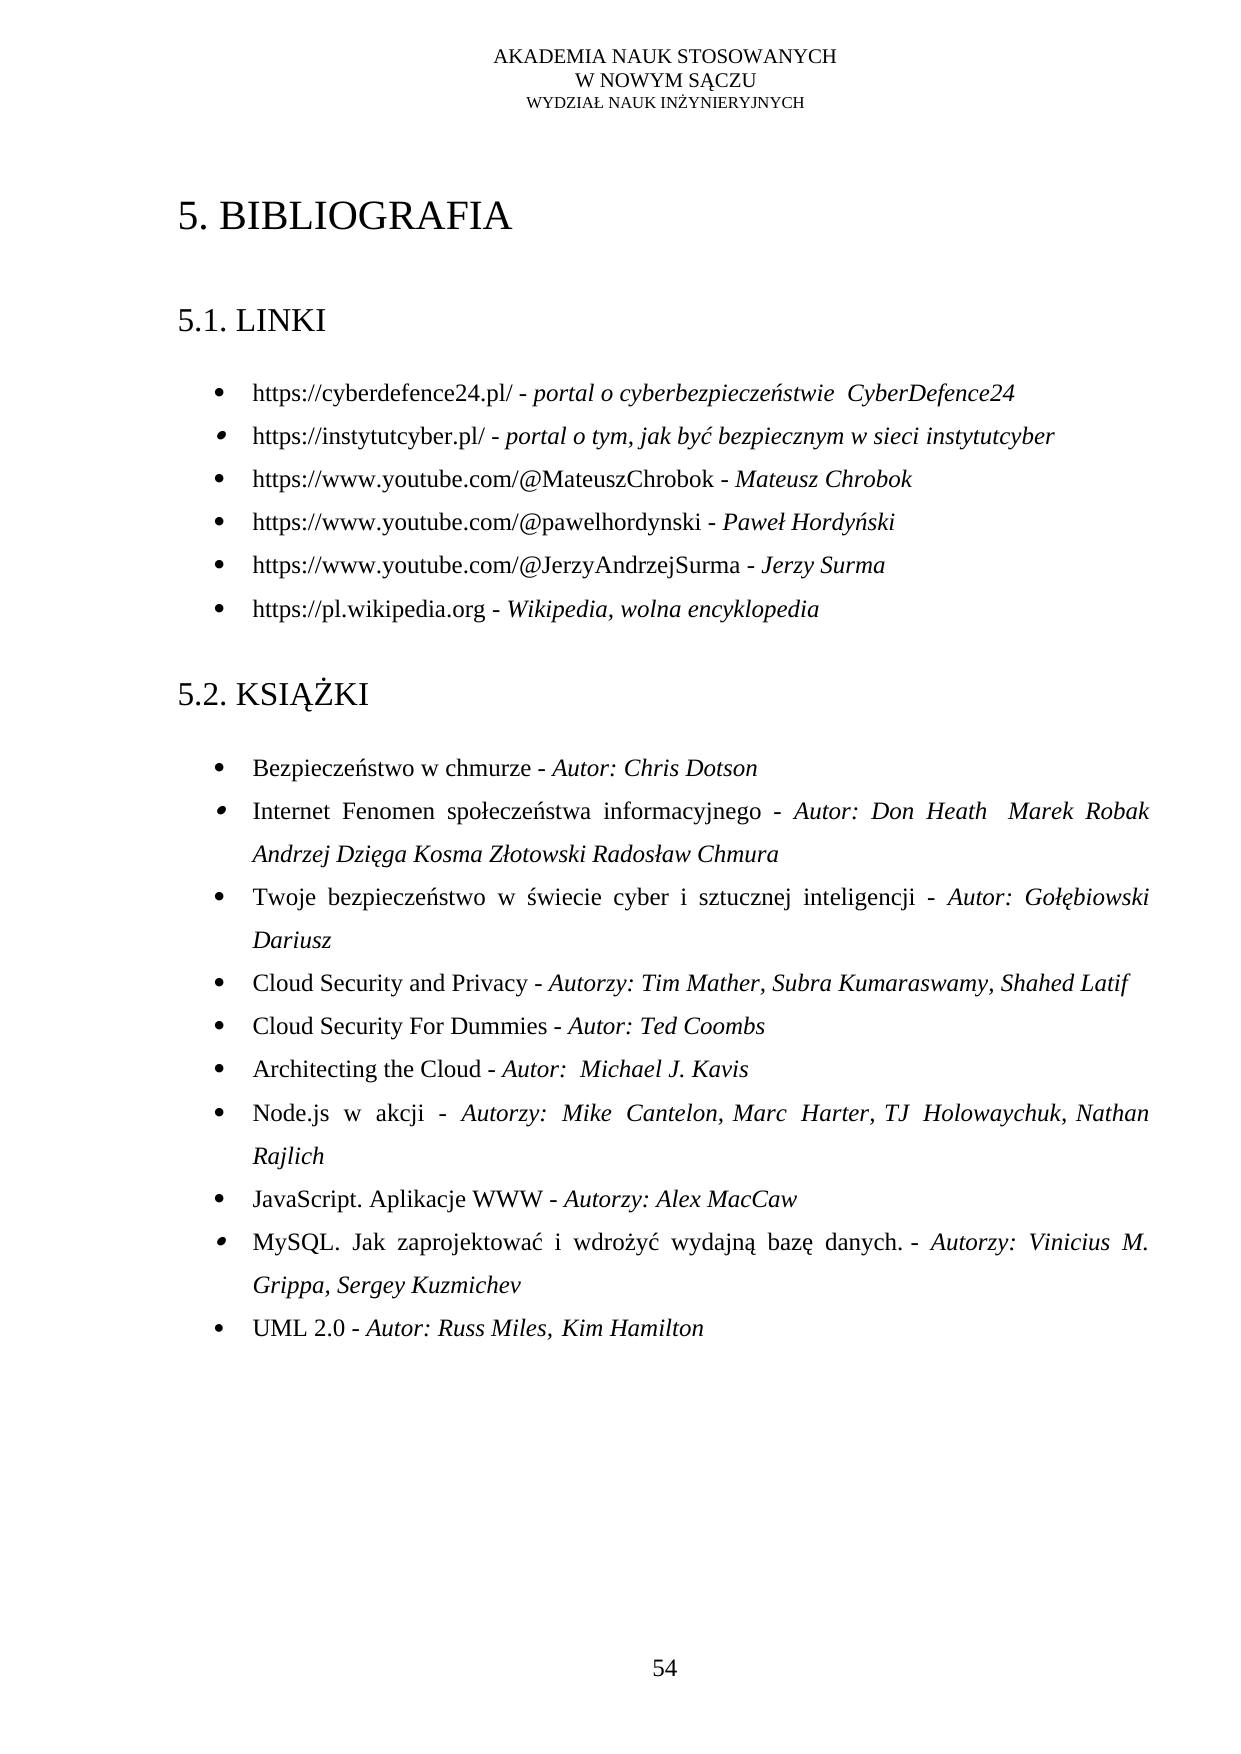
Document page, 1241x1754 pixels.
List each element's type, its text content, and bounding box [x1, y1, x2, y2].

list MySQL. Jak zaprojektować i wdrożyć wydajną bazę danych. - Autorzy: Vinicius M. Grippa, Sergey Kuzmichev [215, 1227, 1152, 1299]
list Bezpieczeństwo w chmurze - Autor: Chris Dotson [215, 753, 1152, 781]
list Internet Fenomen społeczeństwa informacyjnego - Autor: Don Heath Marek Robak Andrzej Dzięga Kosma Złotowski Radosław Chmura [215, 796, 1152, 868]
subtitle 5.2. KSIĄŻKI [177, 674, 1152, 713]
list https://instytutcyber.pl/ - portal o tym, jak być bezpiecznym w sieci instytutcyber [215, 421, 1152, 450]
list Twoje bezpieczeństwo w świecie cyber i sztucznej inteligencji - Autor: Gołębiowski Dariusz [215, 882, 1152, 954]
list Node.js w akcji - Autorzy: Mike Cantelon, Marc Harter, TJ Holowaychuk, Nathan Rajlich [215, 1098, 1152, 1169]
list https://cyberdefence24.pl/ - portal o cyberbezpieczeństwie CyberDefence24 [215, 378, 1152, 407]
list Cloud Security and Privacy - Autorzy: Tim Mather, Subra Kumaraswamy, Shahed Latif [215, 968, 1152, 997]
list JavaScript. Aplikacje WWW - Autorzy: Alex MacCaw [215, 1184, 1152, 1213]
list Cloud Security For Dummies - Autor: Ted Coombs [215, 1011, 1152, 1040]
list Architecting the Cloud - Autor: Michael J. Kavis [215, 1054, 1152, 1083]
list https://pl.wikipedia.org - Wikipedia, wolna encyklopedia [215, 594, 1152, 622]
list https://www.youtube.com/@MateuszChrobok - Mateusz Chrobok [215, 464, 1152, 493]
list https://www.youtube.com/@pawelhordynski - Paweł Hordyński [215, 507, 1152, 536]
list https://www.youtube.com/@JerzyAndrzejSurma - Jerzy Surma [215, 551, 1152, 579]
list UML 2.0 - Autor: Russ Miles, Kim Hamilton [215, 1313, 1152, 1342]
subtitle 5. BIBLIOGRAFIA [177, 190, 1152, 238]
subtitle 5.1. LINKI [177, 300, 1152, 338]
